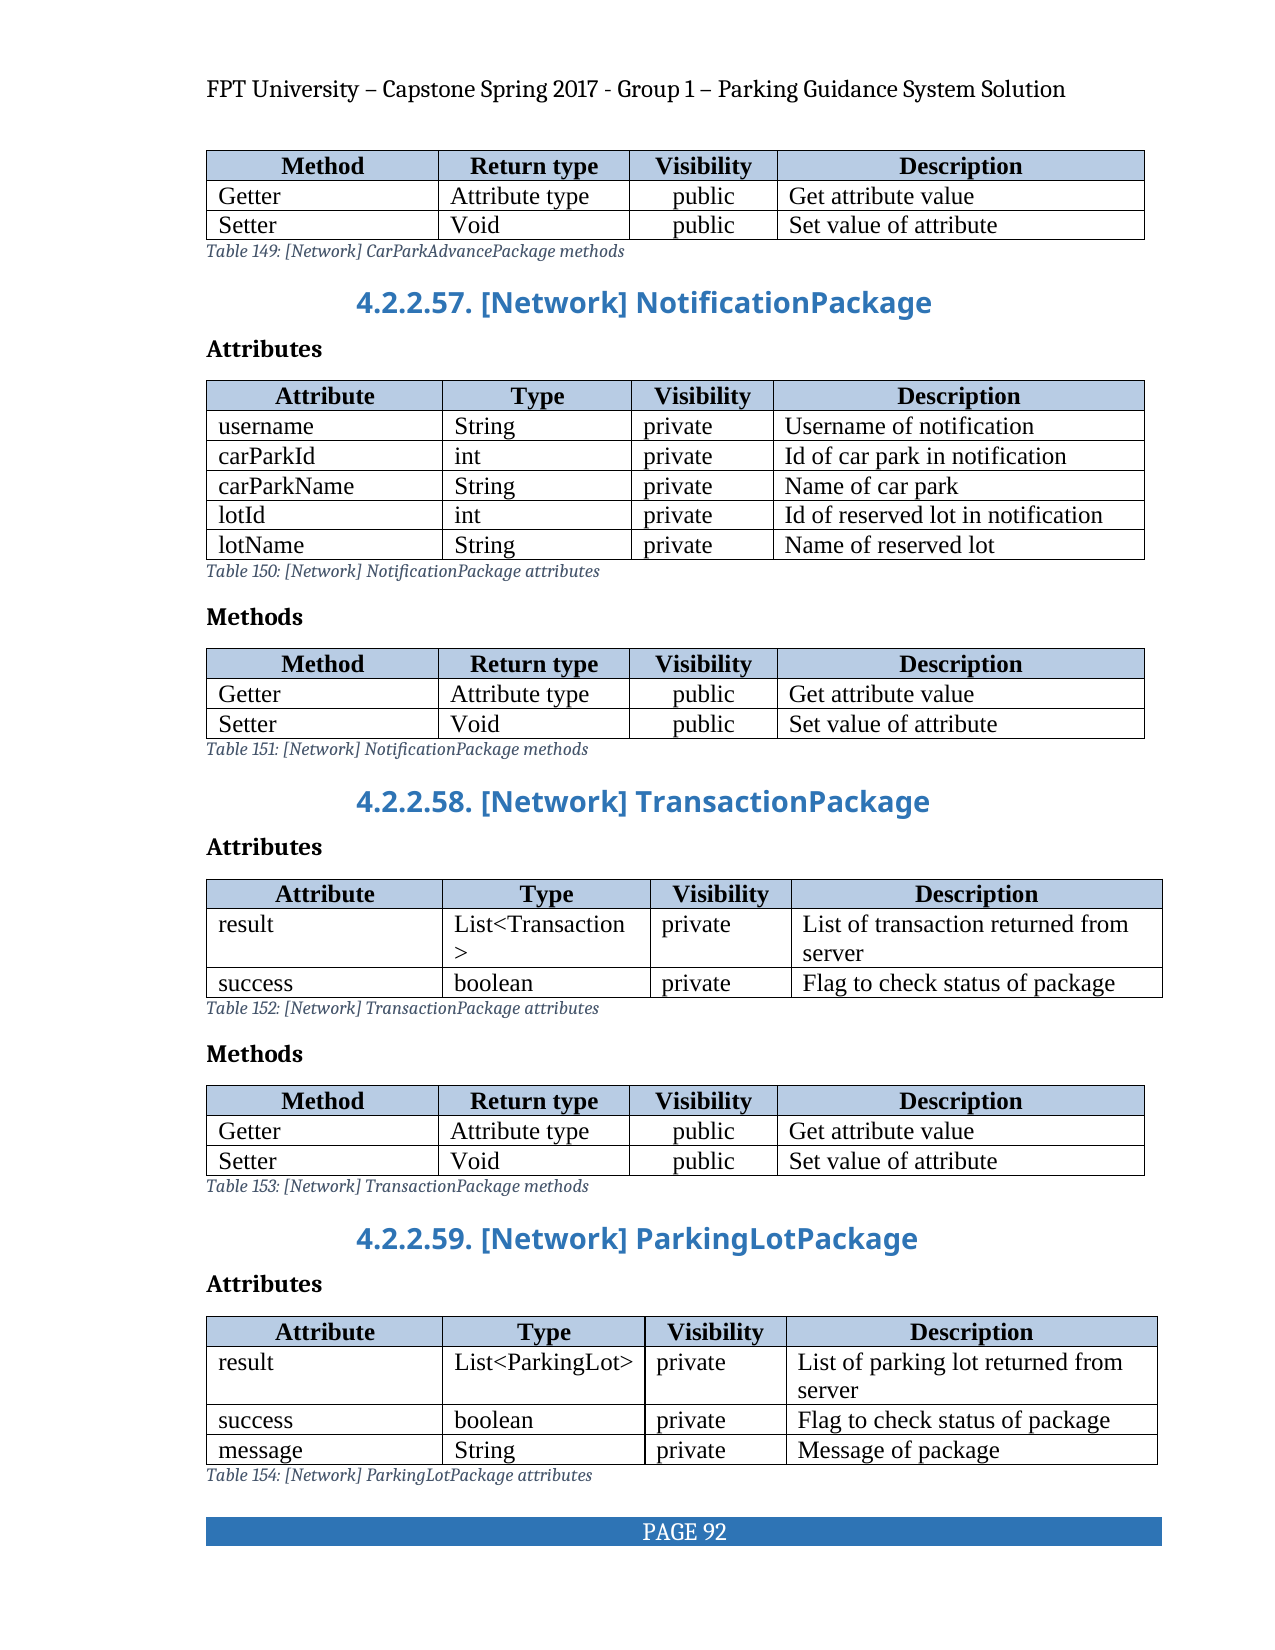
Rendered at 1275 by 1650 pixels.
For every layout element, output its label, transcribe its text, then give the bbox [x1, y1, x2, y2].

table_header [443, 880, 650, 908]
subtitle [Network] NotificationPackage [206, 283, 1162, 322]
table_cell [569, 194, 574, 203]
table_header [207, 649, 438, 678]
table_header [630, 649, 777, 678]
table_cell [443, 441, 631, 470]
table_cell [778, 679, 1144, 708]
text Methods [206, 603, 1162, 631]
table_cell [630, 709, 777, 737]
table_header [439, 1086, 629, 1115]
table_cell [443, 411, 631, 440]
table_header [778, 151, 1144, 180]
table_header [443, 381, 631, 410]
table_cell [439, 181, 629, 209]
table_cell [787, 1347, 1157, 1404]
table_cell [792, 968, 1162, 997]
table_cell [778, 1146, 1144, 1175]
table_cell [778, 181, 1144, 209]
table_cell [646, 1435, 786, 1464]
text Attributes [206, 335, 1162, 364]
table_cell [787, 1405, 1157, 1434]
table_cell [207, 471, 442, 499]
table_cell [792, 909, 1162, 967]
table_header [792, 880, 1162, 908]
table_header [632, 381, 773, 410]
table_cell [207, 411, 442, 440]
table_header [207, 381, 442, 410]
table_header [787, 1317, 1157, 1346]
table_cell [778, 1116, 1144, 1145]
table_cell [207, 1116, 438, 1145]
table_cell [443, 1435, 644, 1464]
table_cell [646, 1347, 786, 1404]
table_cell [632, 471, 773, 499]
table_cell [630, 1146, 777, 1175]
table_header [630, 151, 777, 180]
subtitle [Network] ParkingLotPackage [206, 1218, 1162, 1258]
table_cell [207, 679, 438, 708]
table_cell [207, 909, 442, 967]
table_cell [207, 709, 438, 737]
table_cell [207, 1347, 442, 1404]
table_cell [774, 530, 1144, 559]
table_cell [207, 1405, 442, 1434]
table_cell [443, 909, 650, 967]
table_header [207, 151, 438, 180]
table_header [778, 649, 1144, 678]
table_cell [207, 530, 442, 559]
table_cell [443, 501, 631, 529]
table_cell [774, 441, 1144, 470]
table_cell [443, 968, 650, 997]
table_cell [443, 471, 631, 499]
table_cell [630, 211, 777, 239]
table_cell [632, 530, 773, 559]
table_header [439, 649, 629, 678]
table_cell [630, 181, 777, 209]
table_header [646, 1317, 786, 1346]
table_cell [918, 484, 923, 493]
text Attributes [206, 1270, 1162, 1299]
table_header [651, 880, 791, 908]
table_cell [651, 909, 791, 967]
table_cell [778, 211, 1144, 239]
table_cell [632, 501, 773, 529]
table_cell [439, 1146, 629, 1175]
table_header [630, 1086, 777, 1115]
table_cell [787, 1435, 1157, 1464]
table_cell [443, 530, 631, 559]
text Methods [206, 1040, 1162, 1069]
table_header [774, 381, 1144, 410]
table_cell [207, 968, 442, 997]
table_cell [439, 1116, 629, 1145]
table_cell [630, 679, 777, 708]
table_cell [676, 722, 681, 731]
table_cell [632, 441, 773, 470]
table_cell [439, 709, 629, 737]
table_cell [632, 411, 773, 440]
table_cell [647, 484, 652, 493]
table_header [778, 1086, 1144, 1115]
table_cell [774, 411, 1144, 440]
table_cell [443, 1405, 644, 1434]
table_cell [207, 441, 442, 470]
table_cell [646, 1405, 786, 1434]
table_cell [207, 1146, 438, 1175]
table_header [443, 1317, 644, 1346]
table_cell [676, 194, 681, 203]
subtitle [Network] TransactionPackage [206, 781, 1162, 821]
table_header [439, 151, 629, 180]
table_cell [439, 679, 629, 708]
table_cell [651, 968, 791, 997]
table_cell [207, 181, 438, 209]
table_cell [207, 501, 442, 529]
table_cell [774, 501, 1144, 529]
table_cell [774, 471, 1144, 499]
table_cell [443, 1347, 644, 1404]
text Attributes [206, 833, 1162, 862]
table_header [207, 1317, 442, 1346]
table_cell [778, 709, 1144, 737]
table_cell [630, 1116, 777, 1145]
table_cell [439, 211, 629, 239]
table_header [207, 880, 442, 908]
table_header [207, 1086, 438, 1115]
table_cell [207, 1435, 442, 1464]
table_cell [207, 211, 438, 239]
